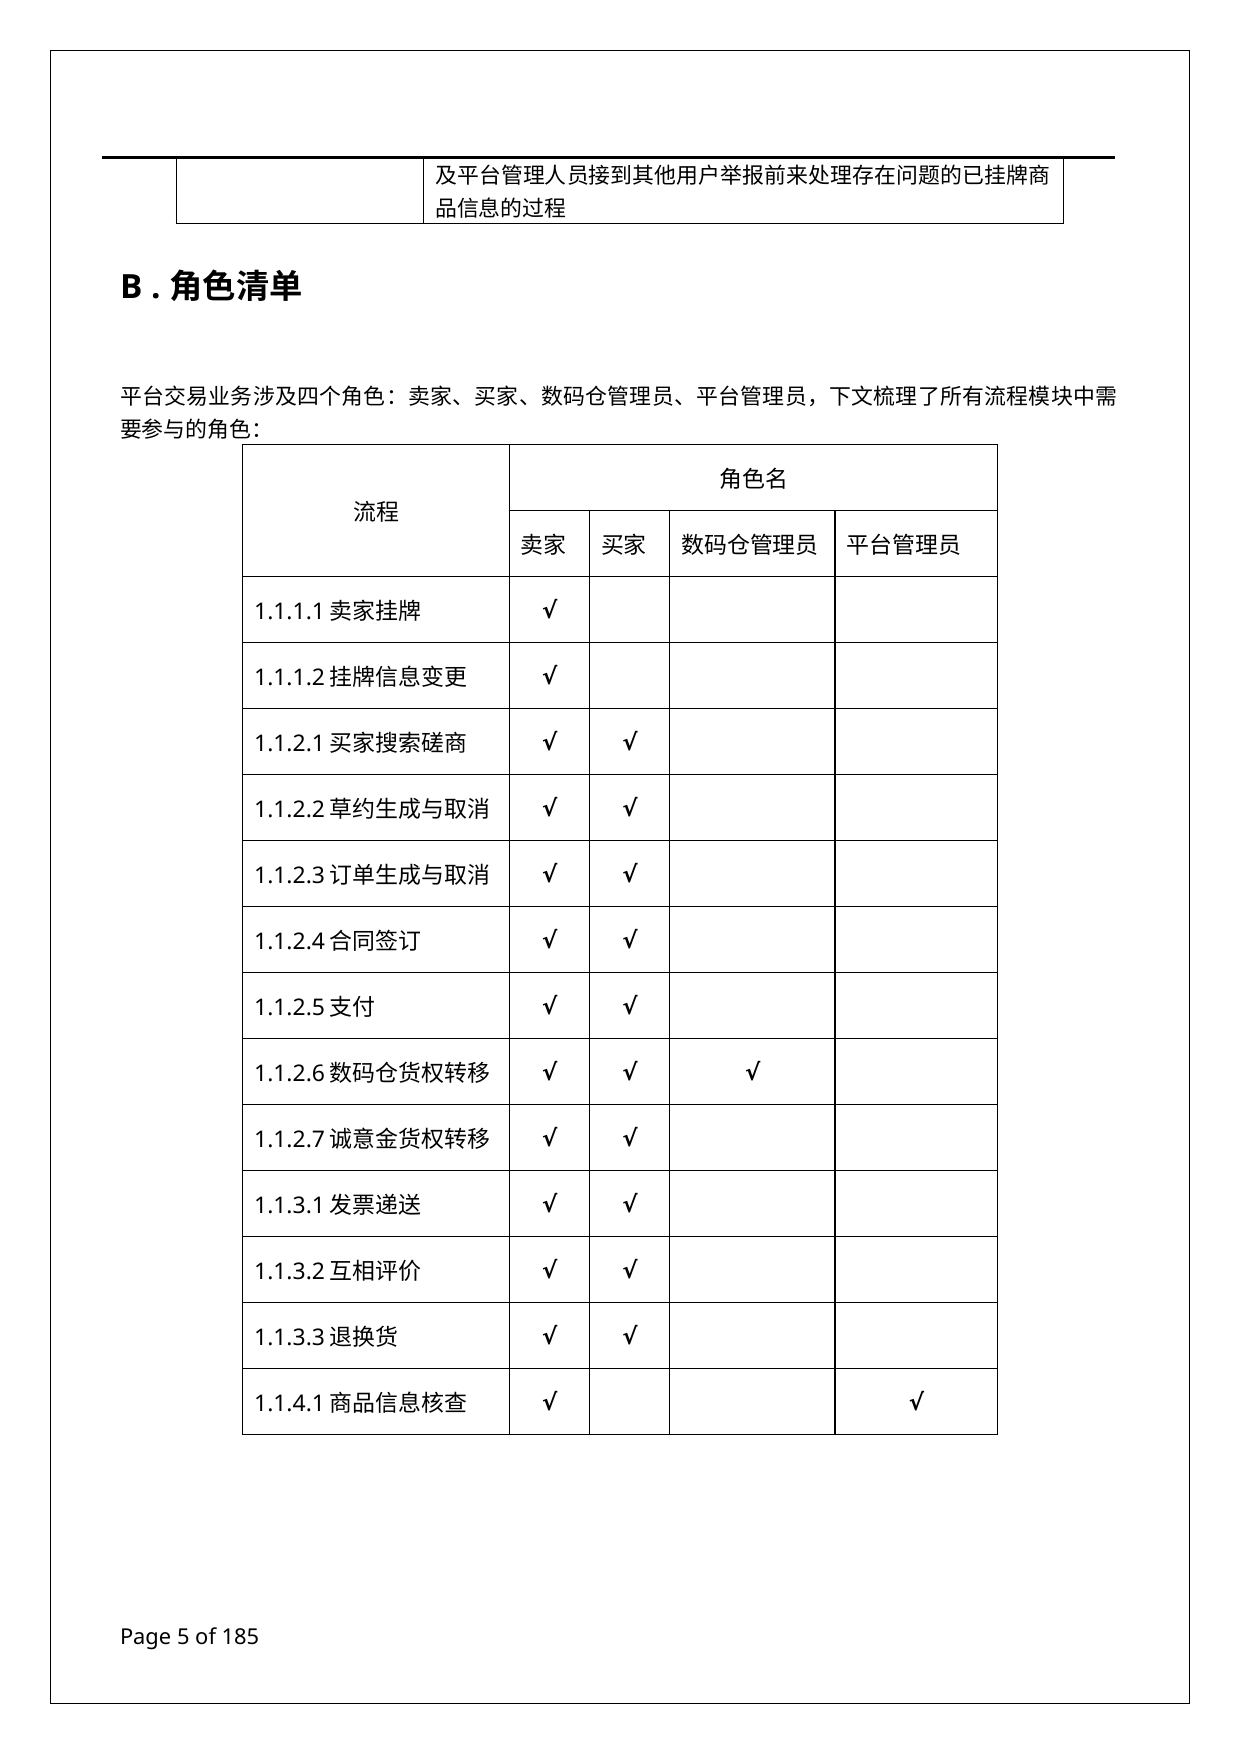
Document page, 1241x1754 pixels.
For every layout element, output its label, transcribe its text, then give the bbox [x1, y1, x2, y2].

table_cell [836, 1039, 997, 1104]
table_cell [424, 158, 1063, 223]
table_cell √ [670, 1039, 834, 1104]
table_cell 1.1.2.4合同签订 [243, 907, 509, 972]
table_cell √ [510, 1171, 589, 1236]
table_cell 1.1.2.7诚意金货权转移 [243, 1105, 509, 1170]
table_cell 平台管理员 [836, 511, 997, 576]
table_cell 1.1.3.3退换货 [243, 1303, 509, 1368]
table_cell √ [590, 709, 669, 774]
table_cell √ [510, 709, 589, 774]
table_cell [590, 643, 669, 708]
table_cell √ [510, 643, 589, 708]
table_cell 卖家 [510, 511, 589, 576]
table_cell √ [590, 1105, 669, 1170]
table_cell [670, 841, 834, 906]
table_cell [670, 643, 834, 708]
table_cell [836, 841, 997, 906]
table_cell 1.1.2.5支付 [243, 973, 509, 1038]
table_cell 1.1.2.2草约生成与取消 [243, 775, 509, 840]
table_cell √ [510, 1303, 589, 1368]
table_cell √ [510, 973, 589, 1038]
table_cell [670, 1105, 834, 1170]
table_header 角色名 [510, 445, 997, 510]
table_cell √ [590, 1039, 669, 1104]
table_cell √ [510, 907, 589, 972]
table_cell √ [510, 1237, 589, 1302]
table_cell 1.1.4.1商品信息核查 [243, 1369, 509, 1434]
table_cell 数码仓管理员 [670, 511, 834, 576]
table_cell [590, 1369, 669, 1434]
table_cell [670, 1237, 834, 1302]
table_cell 1.1.2.6数码仓货权转移 [243, 1039, 509, 1104]
table_cell [670, 973, 834, 1038]
table_cell [836, 973, 997, 1038]
table_cell 1.1.4.1商品信息核查 [177, 158, 423, 223]
table_cell [670, 577, 834, 642]
table_cell √ [590, 1237, 669, 1302]
table_cell [670, 907, 834, 972]
table_cell √ [510, 1039, 589, 1104]
subtitle B . 角色清单 [120, 251, 1120, 316]
table_cell √ [590, 973, 669, 1038]
table_cell 1.1.1.1卖家挂牌 [243, 577, 509, 642]
table_cell √ [590, 1171, 669, 1236]
table_cell [590, 577, 669, 642]
table_cell √ [510, 1105, 589, 1170]
table_cell [836, 709, 997, 774]
table_cell [836, 1171, 997, 1236]
table_cell [670, 1369, 834, 1434]
table_cell √ [510, 775, 589, 840]
table_cell [670, 1171, 834, 1236]
table_cell [836, 577, 997, 642]
table_cell [836, 907, 997, 972]
table_cell [836, 1303, 997, 1368]
table_cell [670, 775, 834, 840]
table_cell 1.1.1.2挂牌信息变更 [243, 643, 509, 708]
table_cell [836, 643, 997, 708]
table_cell [836, 1105, 997, 1170]
table_cell [836, 775, 997, 840]
table_cell √ [836, 1369, 997, 1434]
table_cell [670, 709, 834, 774]
table_cell 1.1.2.3订单生成与取消 [243, 841, 509, 906]
table_cell [836, 1237, 997, 1302]
text 平台交易业务涉及四个角色：卖家、买家、数码仓管理员、平台管理员，下文梳理了所有流程模块中需要参与的角色： [120, 379, 1120, 444]
table_cell [670, 1303, 834, 1368]
table_cell 1.1.2.1买家搜索磋商 [243, 709, 509, 774]
table_cell √ [510, 841, 589, 906]
table_cell √ [510, 577, 589, 642]
table_cell √ [590, 1303, 669, 1368]
table_cell 1.1.3.1发票递送 [243, 1171, 509, 1236]
table_cell √ [590, 907, 669, 972]
table_cell 买家 [590, 511, 669, 576]
table_cell √ [590, 841, 669, 906]
table_cell 1.1.3.2互相评价 [243, 1237, 509, 1302]
table_cell √ [590, 775, 669, 840]
table_cell √ [510, 1369, 589, 1434]
table_header 流程 [243, 445, 509, 576]
